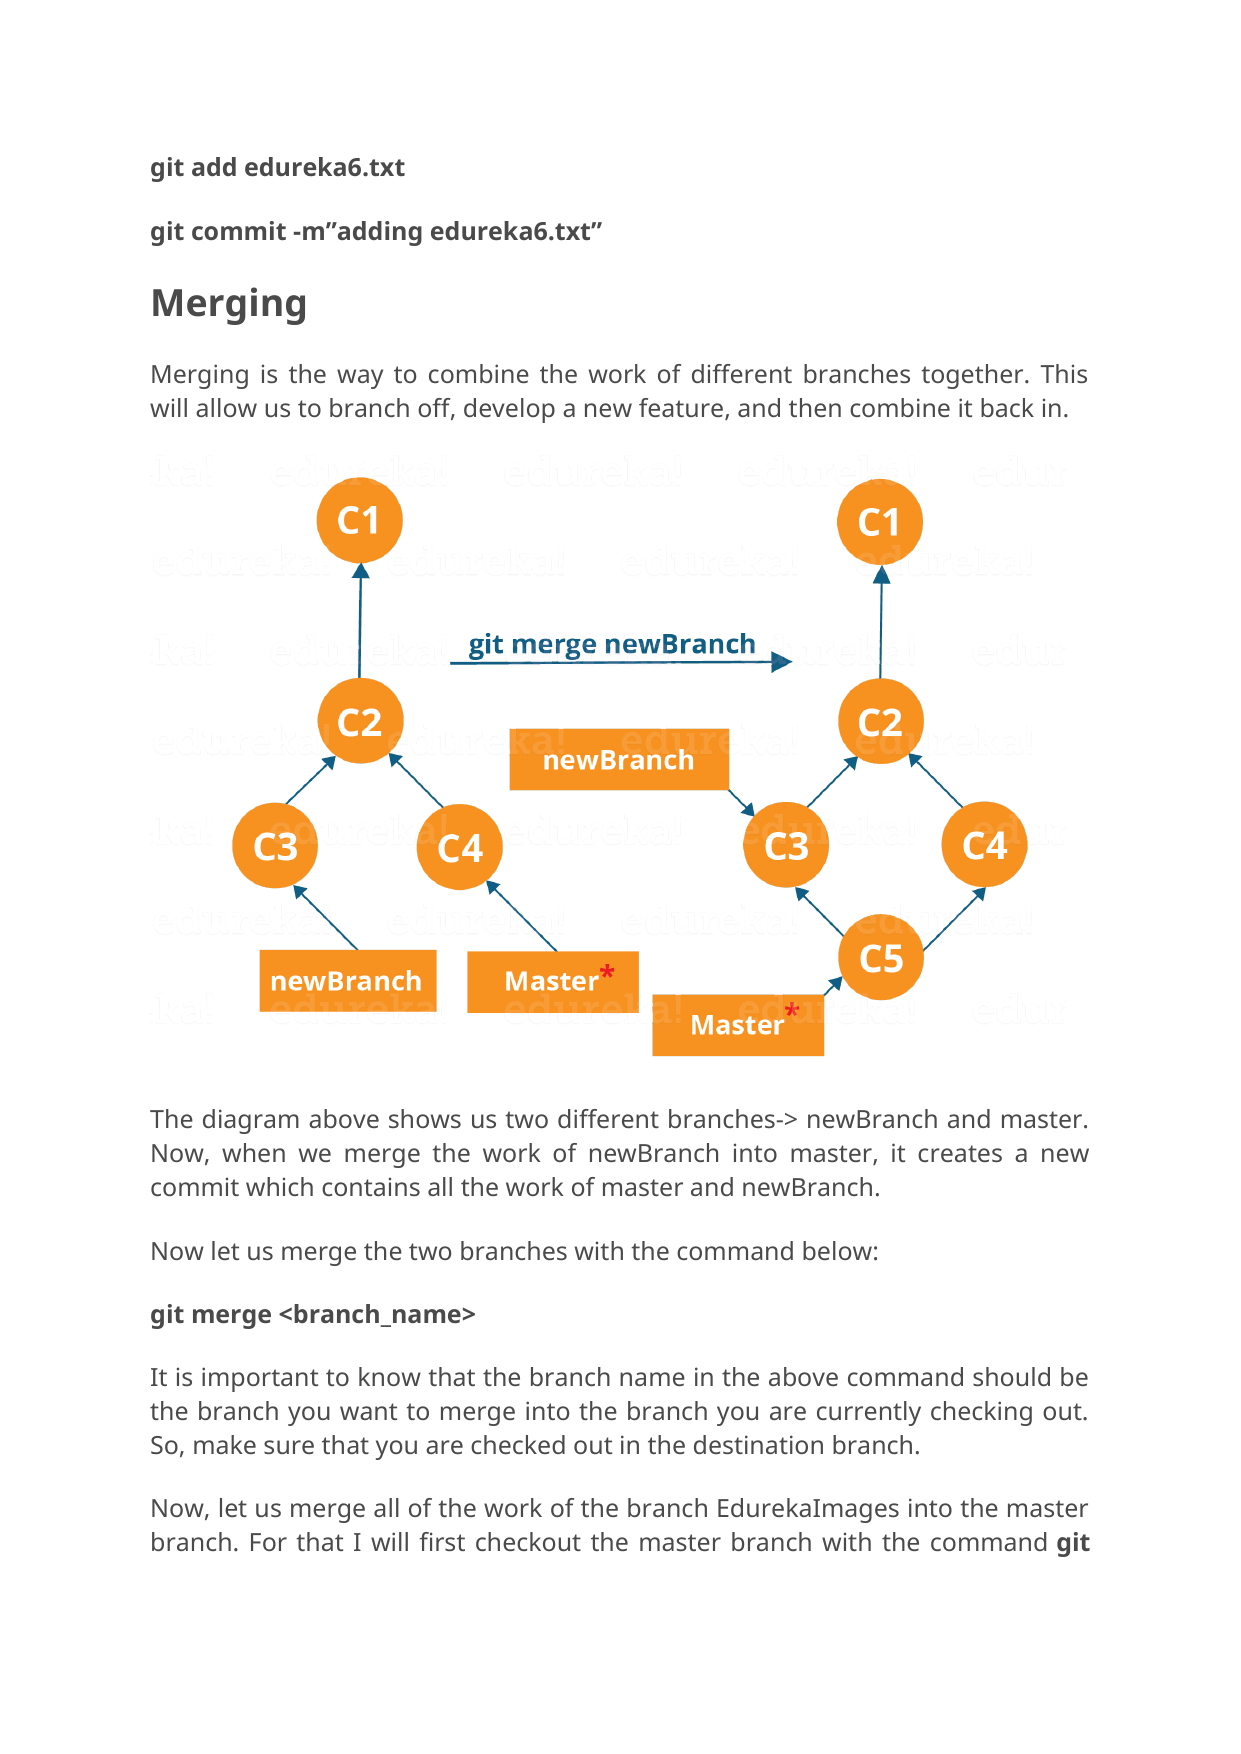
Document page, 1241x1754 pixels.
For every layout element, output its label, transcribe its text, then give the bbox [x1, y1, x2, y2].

text Now let us merge the two branches with the command below: [150, 1233, 1090, 1267]
text git commit -m”adding edureka6.txt” [150, 213, 1090, 247]
subtitle Merging [150, 276, 1090, 327]
text The diagram above shows us two different branches-> newBranch and master. Now, when we merge the work of newBranch into master, it creates a new commit which contains all the work of master and newBranch. [150, 1102, 1090, 1204]
text Merging is the way to combine the work of different branches together. This will allow us to branch off, develop a new feature, and then combine it back in. [150, 357, 1090, 425]
text git add edureka6.txt [150, 150, 1090, 184]
text git merge <branch_name> [150, 1296, 1090, 1331]
picture [150, 453, 1067, 1073]
text It is important to know that the branch name in the above command should be the branch you want to merge into the branch you are currently checking out. So, make sure that you are checked out in the destination branch. [150, 1360, 1090, 1462]
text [150, 1491, 1090, 1559]
